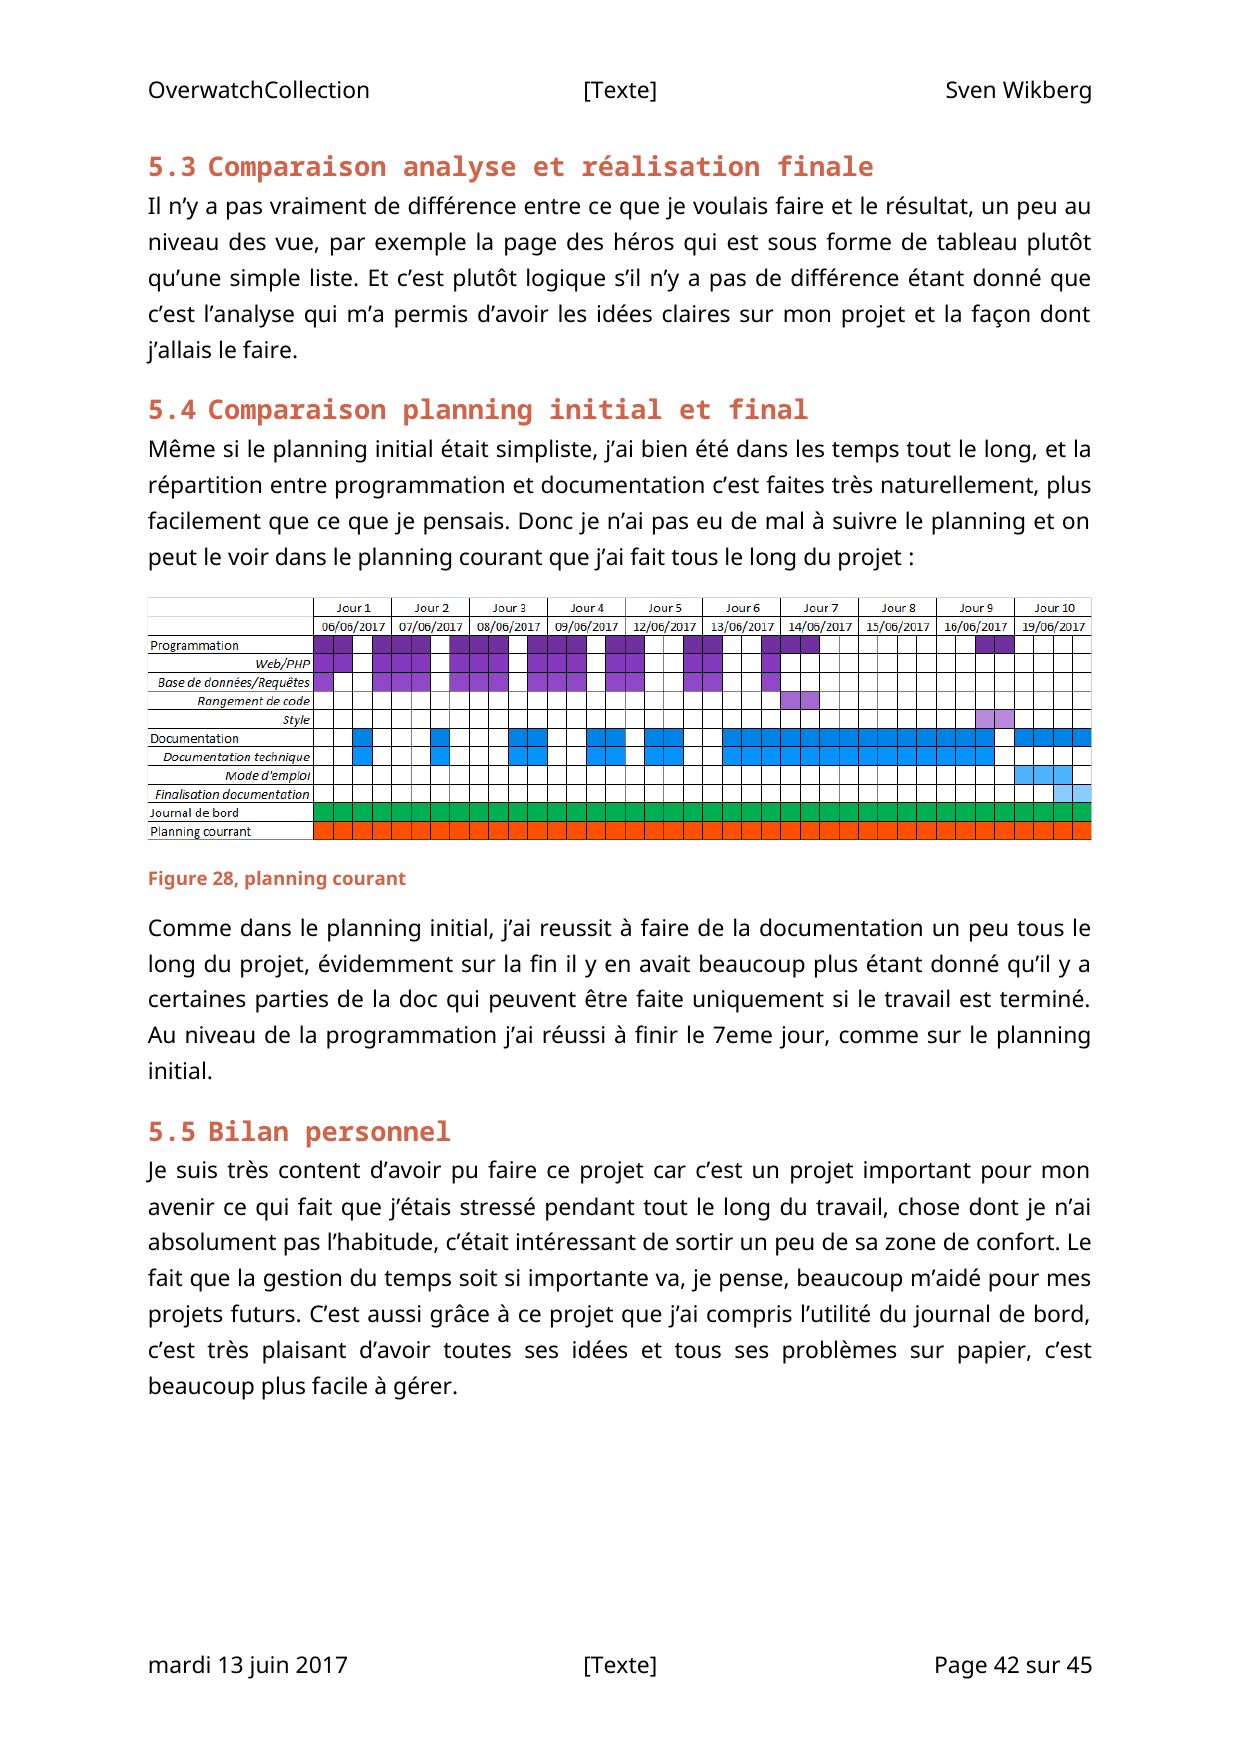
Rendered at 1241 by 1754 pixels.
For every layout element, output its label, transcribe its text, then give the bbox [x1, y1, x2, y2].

subtitle Comparaison planning initial et final [148, 391, 1093, 427]
subtitle Comparaison analyse et réalisation finale [148, 148, 1093, 184]
text Comme dans le planning initial, j’ai reussit à faire de la documentation un peu tous le long du projet, évidemment sur la fin il y en avait beaucoup plus étant donné qu’il y a certaines parties de la doc qui peuvent être faite uniquement si le travail est terminé. Au niveau de la programmation j’ai réussi à finir le 7eme jour, comme sur le planning initial. [148, 912, 1093, 1087]
subtitle Bilan personnel [148, 1112, 1093, 1149]
text Je suis très content d’avoir pu faire ce projet car c’est un projet important pour mon avenir ce qui fait que j’étais stressé pendant tout le long du travail, chose dont je n’ai absolument pas l’habitude, c’était intéressant de sortir un peu de sa zone de confort. Le fait que la gestion du temps soit si importante va, je pense, beaucoup m’aidé pour mes projets futurs. C’est aussi grâce à ce projet que j’ai compris l’utilité du journal de bord, c’est très plaisant d’avoir toutes ses idées et tous ses problèmes sur papier, c’est beaucoup plus facile à gérer. [148, 1154, 1093, 1401]
text Il n’y a pas vraiment de différence entre ce que je voulais faire et le résultat, un peu au niveau des vue, par exemple la page des héros qui est sous forme de tableau plutôt qu’une simple liste. Et c’est plutôt logique s’il n’y a pas de différence étant donné que c’est l’analyse qui m’a permis d’avoir les idées claires sur mon projet et la façon dont j’allais le faire. [148, 190, 1093, 365]
picture [147, 597, 1092, 840]
text Même si le planning initial était simpliste, j’ai bien été dans les temps tout le long, et la répartition entre programmation et documentation c’est faites très naturellement, plus facilement que ce que je pensais. Donc je n’ai pas eu de mal à suivre le planning et on peut le voir dans le planning courant que j’ai fait tous le long du projet : [148, 433, 1093, 572]
